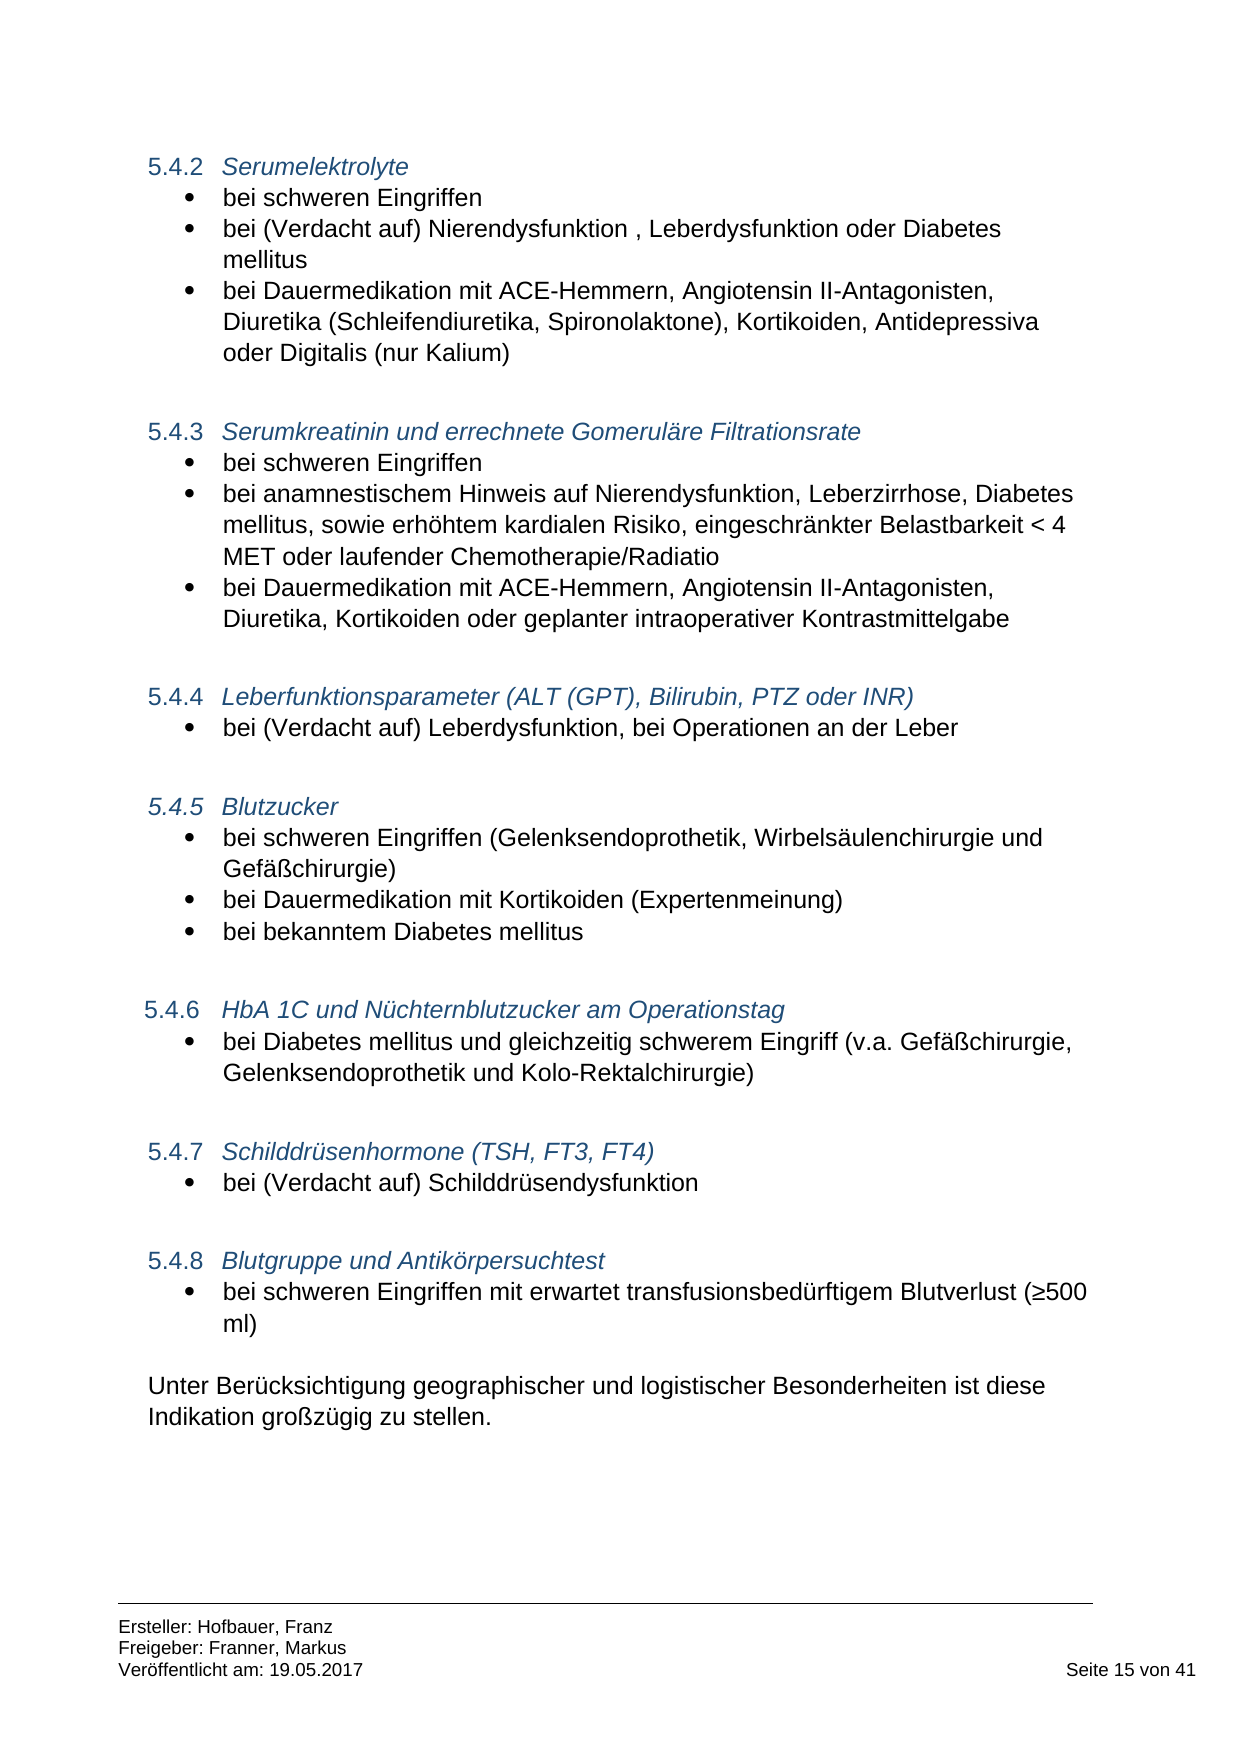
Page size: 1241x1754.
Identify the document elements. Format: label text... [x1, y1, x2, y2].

list bei schweren Eingriffen [185, 448, 1093, 477]
list bei Diabetes mellitus und gleichzeitig schwerem Eingriff (v.a. Gefäßchirurgie, Gelenksendoprothetik und Kolo-Rektalchirurgie) [185, 1027, 1093, 1086]
list bei schweren Eingriffen mit erwartet transfusionsbedürftigem Blutverlust (≥500 ml) [185, 1277, 1093, 1337]
list bei Dauermedikation mit ACE-Hemmern, Angiotensin II-Antagonisten, Diuretika (Schleifendiuretika, Spironolaktone), Kortikoiden, Antidepressiva oder Digitalis (nur Kalium) [185, 276, 1093, 367]
list bei (Verdacht auf) Schilddrüsendysfunktion [185, 1167, 1093, 1196]
list bei bekanntem Diabetes mellitus [185, 917, 1093, 946]
list bei (Verdacht auf) Nierendysfunktion , Leberdysfunktion oder Diabetes mellitus [185, 214, 1093, 274]
list bei Dauermedikation mit ACE-Hemmern, Angiotensin II-Antagonisten, Diuretika, Kortikoiden oder geplanter intraoperativer Kontrastmittelgabe [185, 572, 1093, 632]
list Serumelektrolyte [148, 152, 1093, 181]
list Leberfunktionsparameter (ALT (GPT), Bilirubin, PTZ oder INR) [148, 682, 1093, 711]
list Blutzucker [148, 792, 1093, 821]
list Blutgruppe und Antikörpersuchtest [148, 1246, 1093, 1275]
list bei Dauermedikation mit Kortikoiden (Expertenmeinung) [185, 886, 1093, 914]
list HbA 1C und Nüchternblutzucker am Operationstag [144, 996, 1093, 1024]
text Unter Berücksichtigung geographischer und logistischer Besonderheiten ist diese Indikation großzügig zu stellen. [148, 1371, 1093, 1430]
list Serumkreatinin und errechnete Gomeruläre Filtrationsrate [148, 417, 1093, 446]
list Schilddrüsenhormone (TSH, FT3, FT4) [148, 1136, 1093, 1165]
list bei schweren Eingriffen (Gelenksendoprothetik, Wirbelsäulenchirurgie und Gefäßchirurgie) [185, 823, 1093, 883]
list bei (Verdacht auf) Leberdysfunktion, bei Operationen an der Leber [185, 713, 1093, 742]
list bei anamnestischem Hinweis auf Nierendysfunktion, Leberzirrhose, Diabetes mellitus, sowie erhöhtem kardialen Risiko, eingeschränkter Belastbarkeit < 4 MET oder laufender Chemotherapie/Radiatio [185, 479, 1093, 570]
list bei schweren Eingriffen [185, 183, 1093, 212]
